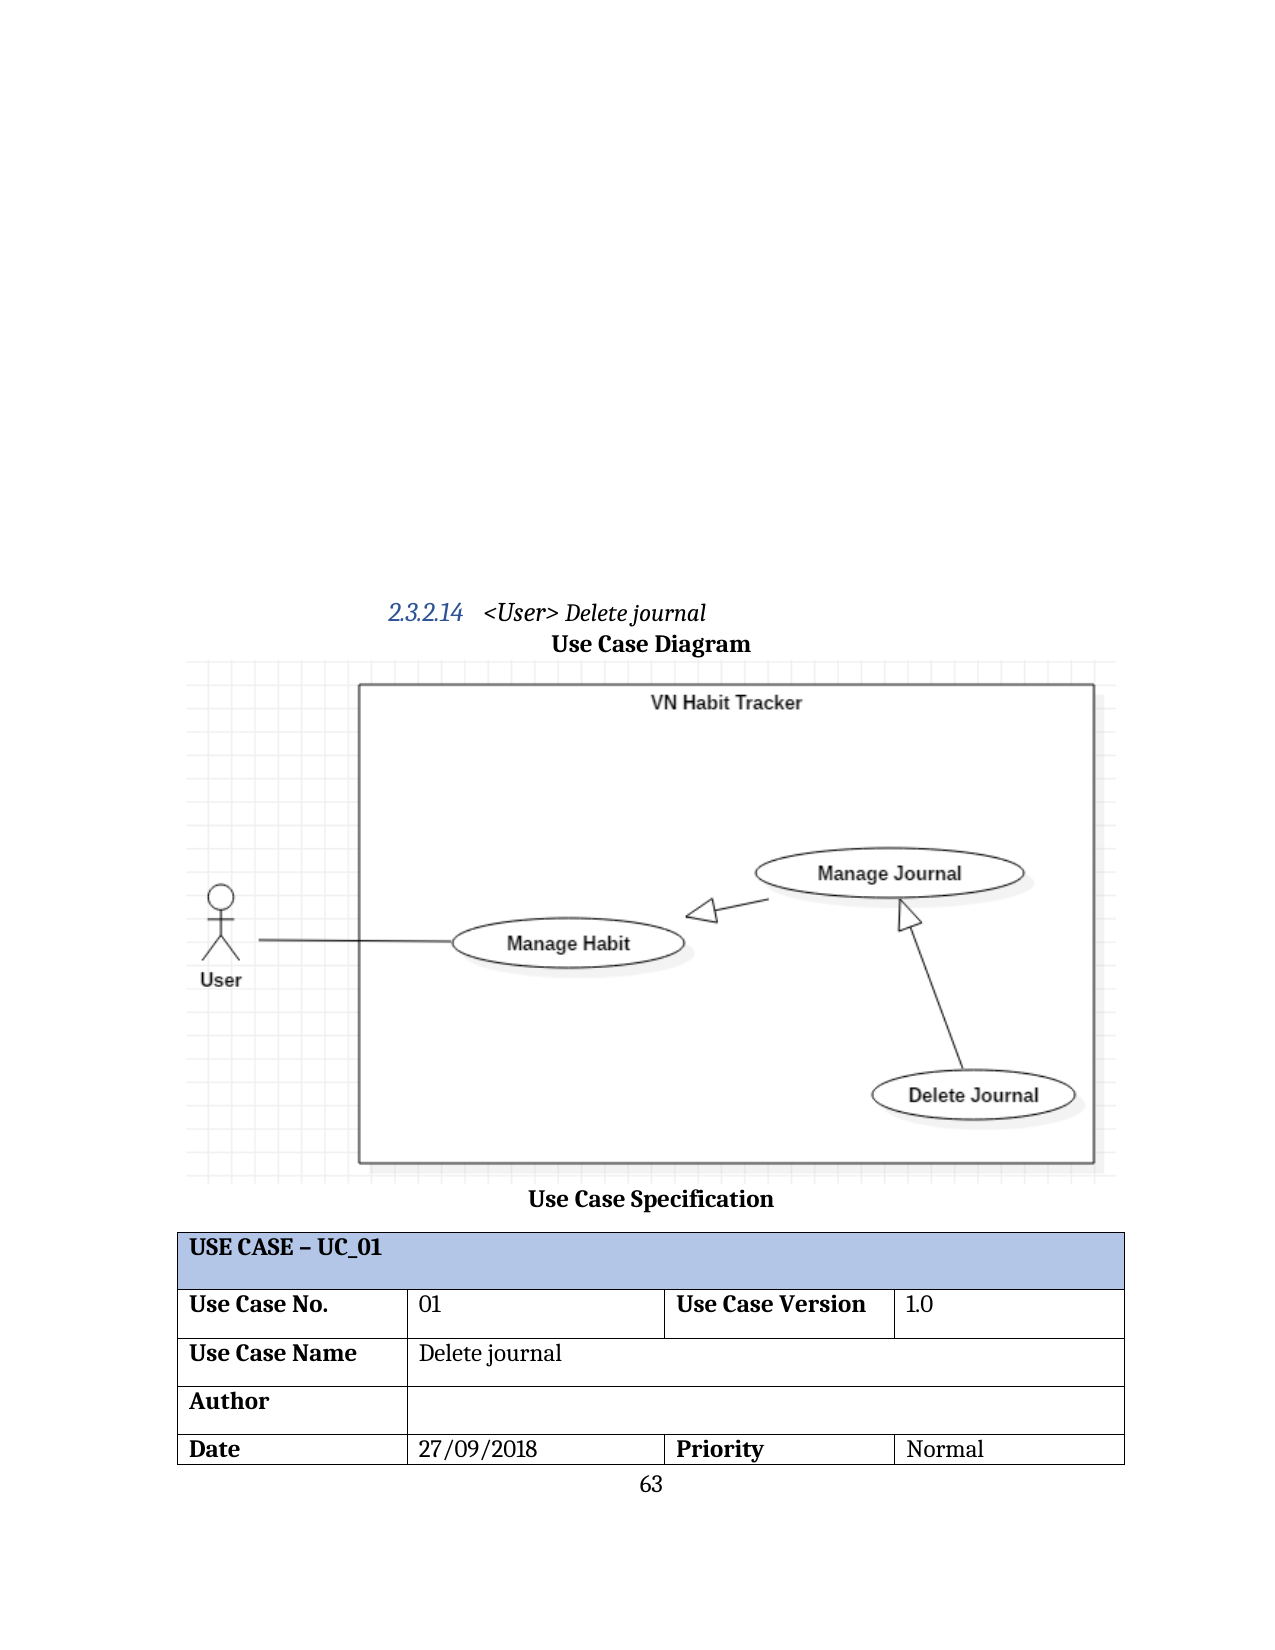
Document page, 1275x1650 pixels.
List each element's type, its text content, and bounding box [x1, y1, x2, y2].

table_cell Use Case Name [178, 1339, 407, 1386]
table_cell Delete journal [408, 1339, 1124, 1386]
table_cell 1.0 [895, 1290, 1124, 1337]
picture [186, 660, 1116, 1184]
table_header USE CASE – UC_01 [178, 1233, 1124, 1289]
table_cell Date [178, 1435, 407, 1463]
list Use Case Diagram [177, 630, 1125, 659]
list Use Case Specification [177, 1185, 1125, 1214]
table_cell Normal [895, 1435, 1124, 1463]
list <User> Delete journal [388, 597, 1125, 628]
table_cell 27/09/2018 [408, 1435, 664, 1463]
table_cell Use Case Version [665, 1290, 894, 1337]
table_cell Priority [665, 1435, 894, 1463]
table_cell Author [178, 1387, 407, 1434]
table_cell 01 [408, 1290, 664, 1337]
table_cell [408, 1387, 1124, 1434]
table_cell Use Case No. [178, 1290, 407, 1337]
